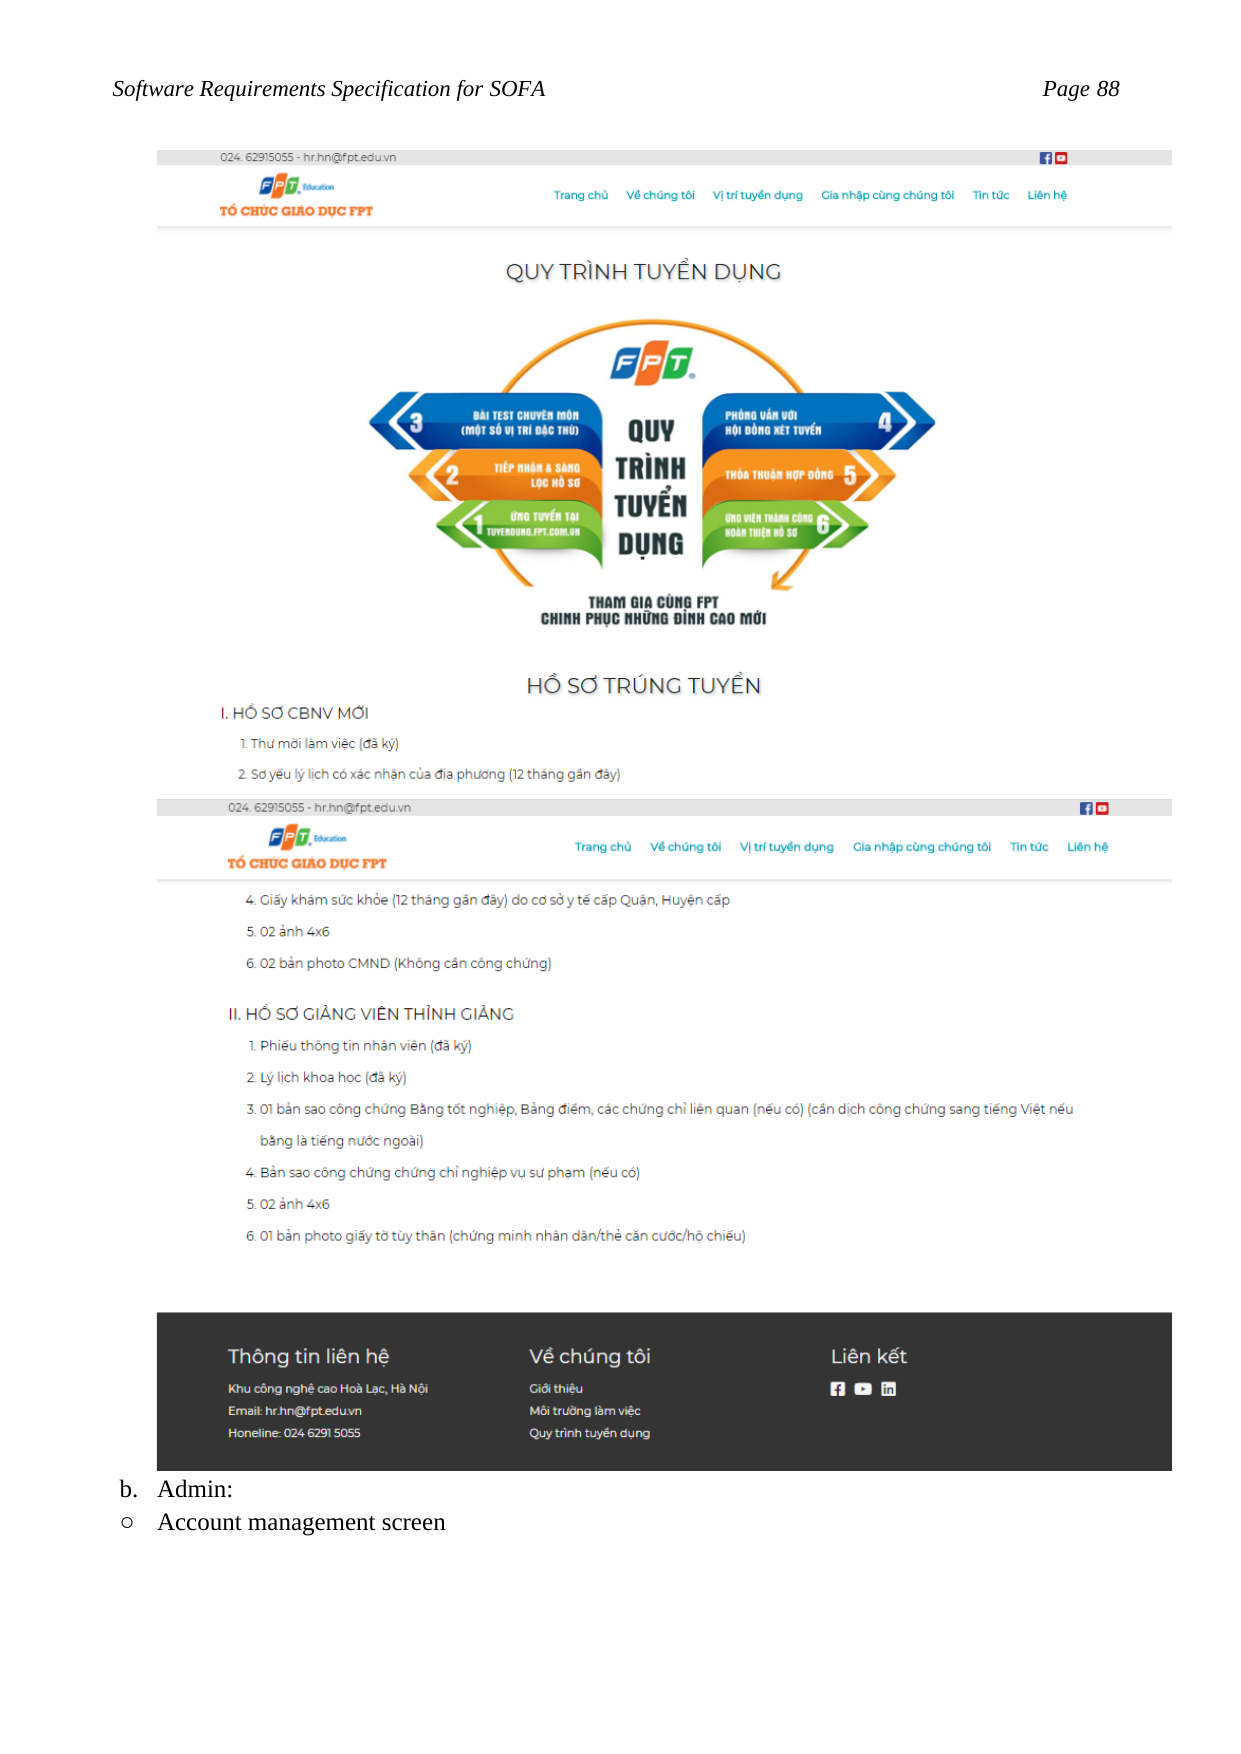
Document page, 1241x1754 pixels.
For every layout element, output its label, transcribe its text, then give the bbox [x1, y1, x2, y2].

picture [156, 799, 1172, 1471]
list Account management screen [119, 1507, 1128, 1536]
picture [156, 150, 1172, 796]
list Admin: [119, 1474, 1128, 1503]
